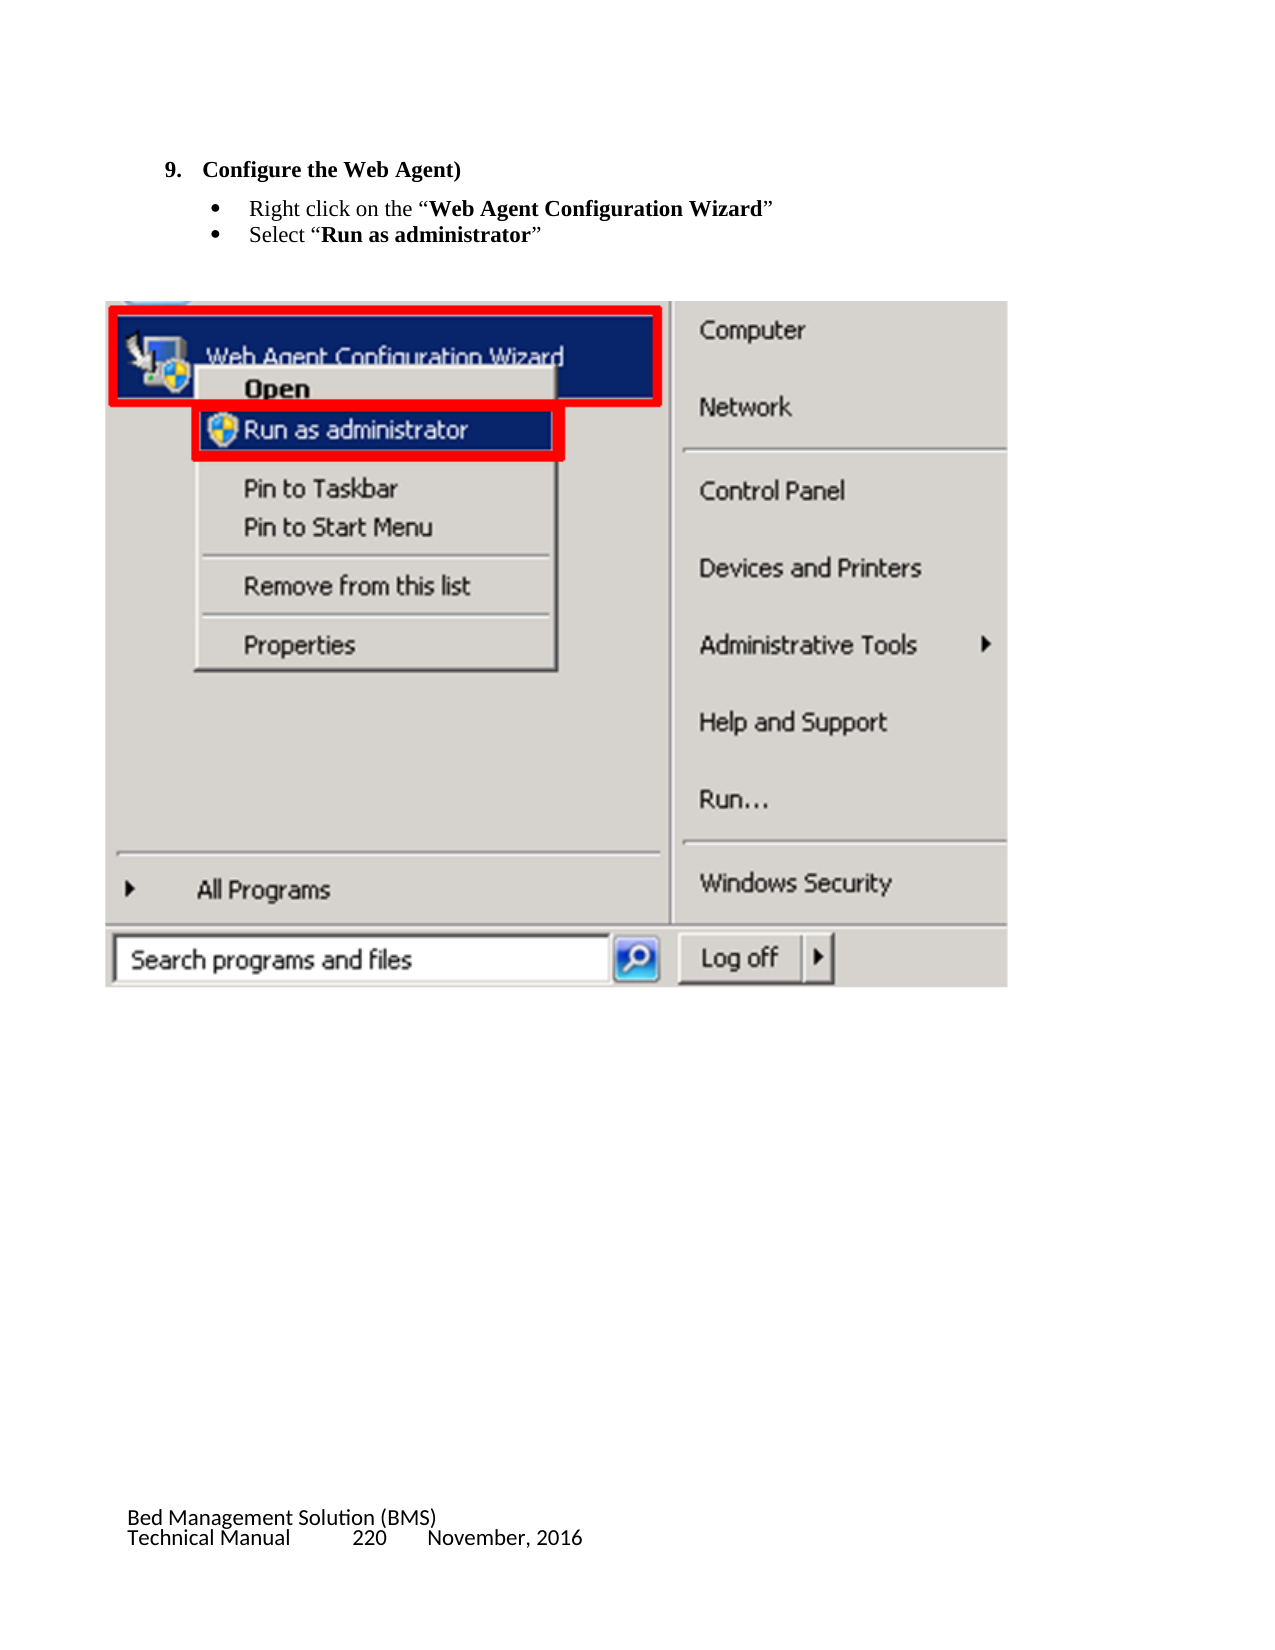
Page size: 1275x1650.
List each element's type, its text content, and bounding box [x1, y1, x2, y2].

list Select “Run as administrator” [211, 221, 1148, 248]
list Right click on the “Web Agent Configuration Wizard” [211, 195, 1148, 221]
picture [104, 301, 1008, 989]
list Configure the Web Agent) [164, 156, 1148, 183]
